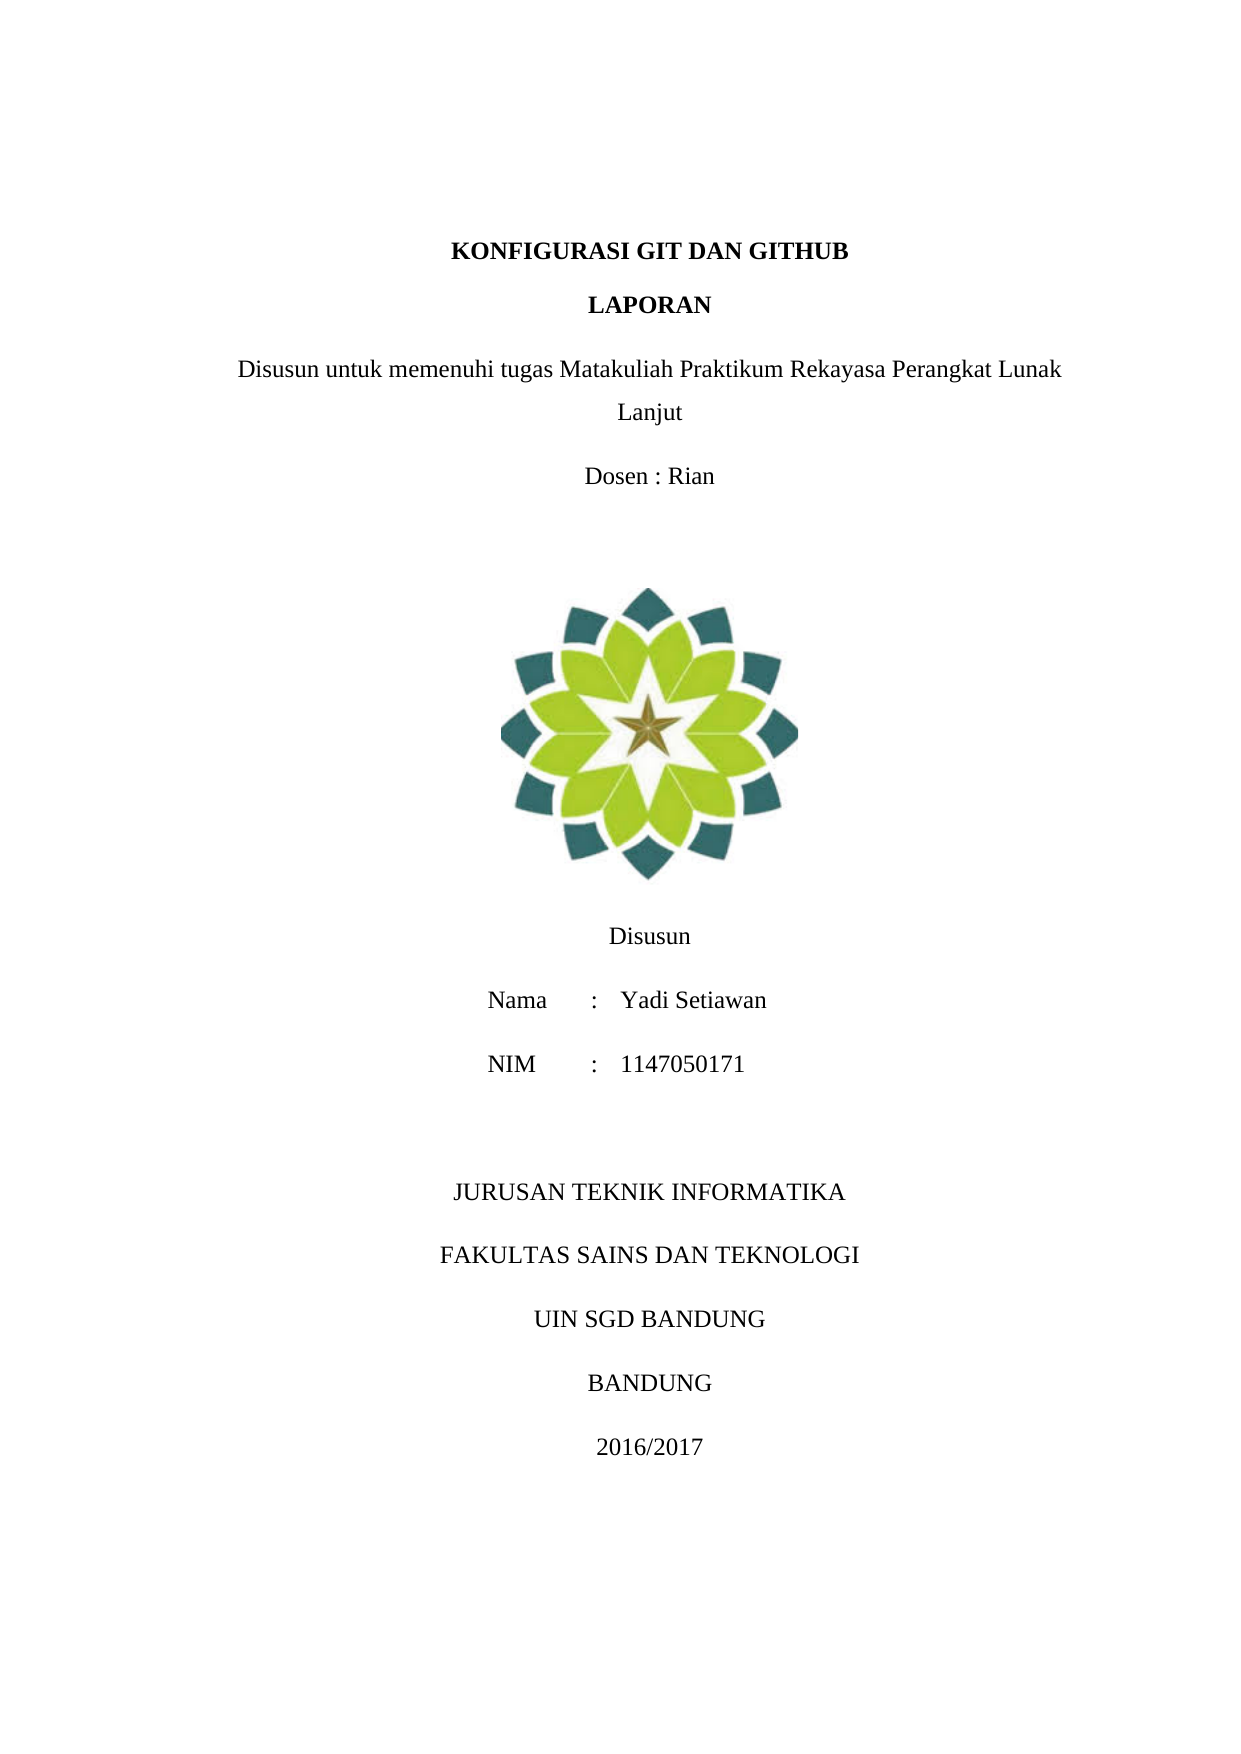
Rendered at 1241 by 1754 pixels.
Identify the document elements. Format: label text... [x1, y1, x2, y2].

text NIM : 1147050171 [236, 1049, 1063, 1077]
text LAPORAN [236, 290, 1063, 318]
text KONFIGURASI GIT DAN GITHUB [236, 236, 1063, 265]
text FAKULTAS SAINS DAN TEKNOLOGI [236, 1241, 1063, 1269]
text 2016/2017 [236, 1432, 1063, 1461]
text Dosen : Rian [236, 461, 1063, 489]
text Disusun [236, 921, 1063, 949]
picture [501, 588, 799, 886]
text Disusun untuk memenuhi tugas Matakuliah Praktikum Rekayasa Perangkat Lunak Lanjut [236, 354, 1063, 426]
text Nama : Yadi Setiawan [236, 985, 1063, 1013]
text JURUSAN TEKNIK INFORMATIKA [236, 1177, 1063, 1205]
text UIN SGD BANDUNG [236, 1304, 1063, 1333]
text BANDUNG [236, 1368, 1063, 1397]
